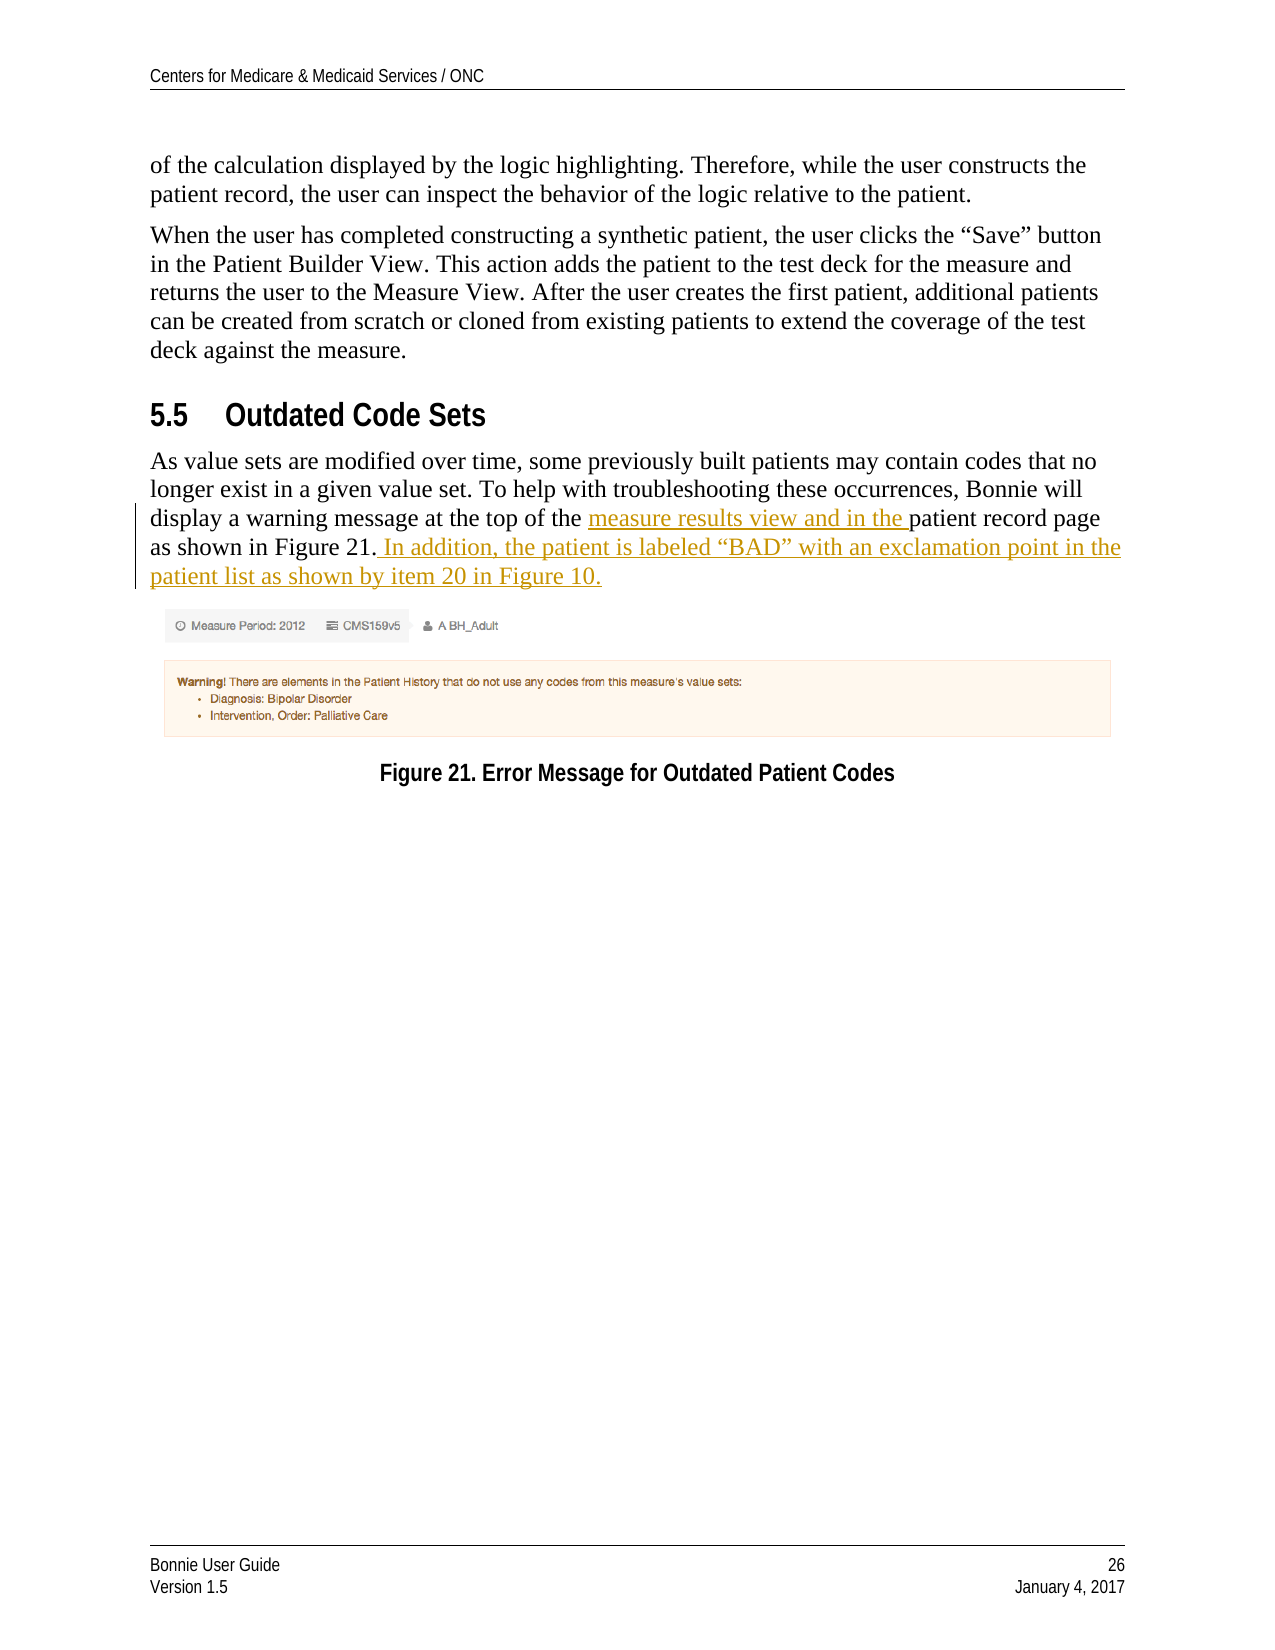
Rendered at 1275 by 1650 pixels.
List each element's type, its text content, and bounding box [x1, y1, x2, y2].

picture [156, 602, 1119, 746]
text As value sets are modified over time, some previously built patients may contain codes that no longer exist in a given value set. To help with troubleshooting these occurrences, Bonnie will display a warning message at the top of the patient record page as shown in Figure 21. [150, 446, 1125, 589]
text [150, 150, 1125, 207]
subtitle Outdated Code Sets [150, 395, 1125, 433]
text Figure 21. Error Message for Outdated Patient Codes [150, 758, 1125, 786]
text When the user has completed constructing a synthetic patient, the user clicks the “Save” button in the Patient Builder View. This action adds the patient to the test deck for the measure and returns the user to the Measure View. After the user creates the first patient, additional patients can be created from scratch or cloned from existing patients to extend the coverage of the test deck against the measure. [150, 220, 1125, 364]
